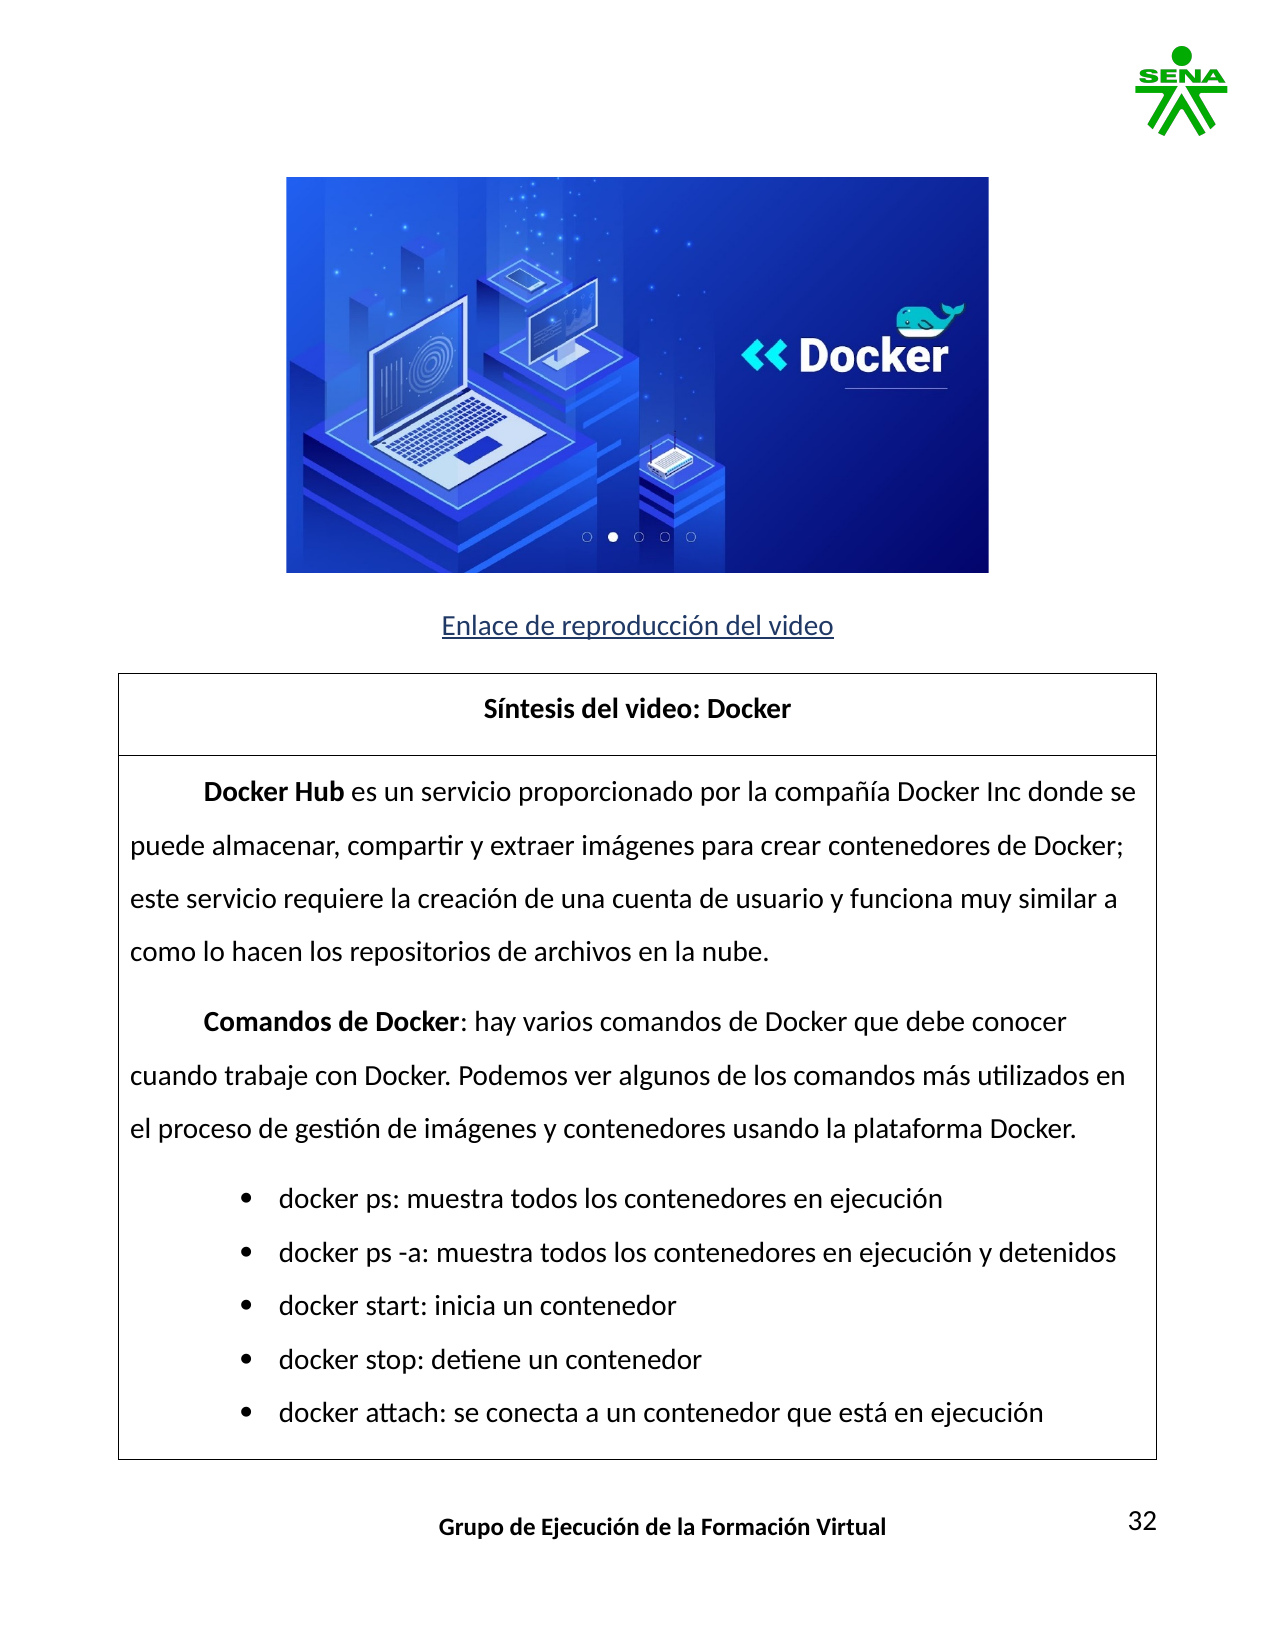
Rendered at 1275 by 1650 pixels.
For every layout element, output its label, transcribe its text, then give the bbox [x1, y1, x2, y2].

table_header Síntesis del video: Docker [119, 674, 1156, 755]
picture [1135, 46, 1228, 136]
picture [286, 177, 989, 573]
text Enlace de reproducción del video [118, 607, 1157, 643]
